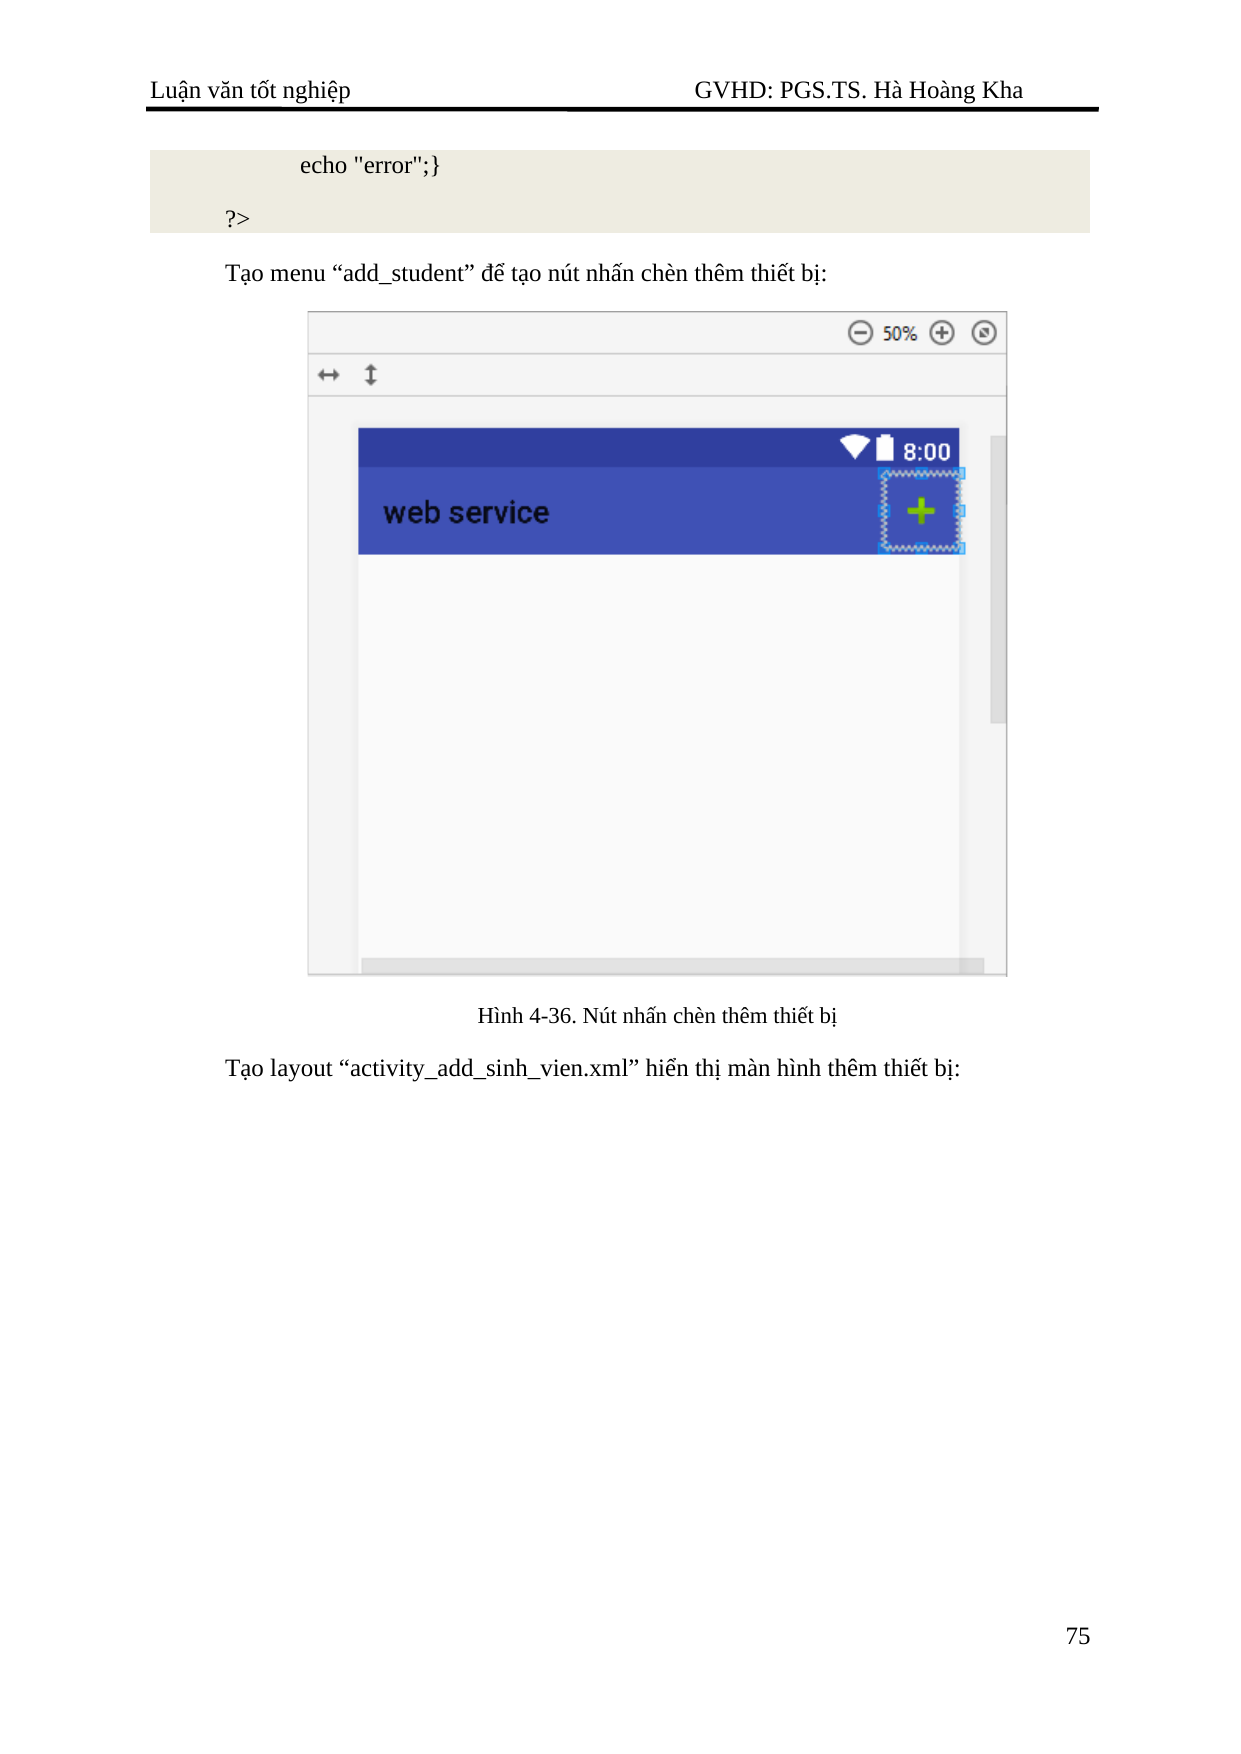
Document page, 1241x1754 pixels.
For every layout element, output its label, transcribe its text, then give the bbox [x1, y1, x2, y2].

text ?> [150, 204, 1090, 233]
picture [307, 311, 1008, 977]
text Tạo menu “add_student” để tạo nút nhấn chèn thêm thiết bị: [150, 258, 1090, 286]
text echo "error";} [150, 150, 1090, 179]
text Tạo layout “activity_add_sinh_vien.xml” hiển thị màn hình thêm thiết bị: [150, 1053, 1090, 1082]
